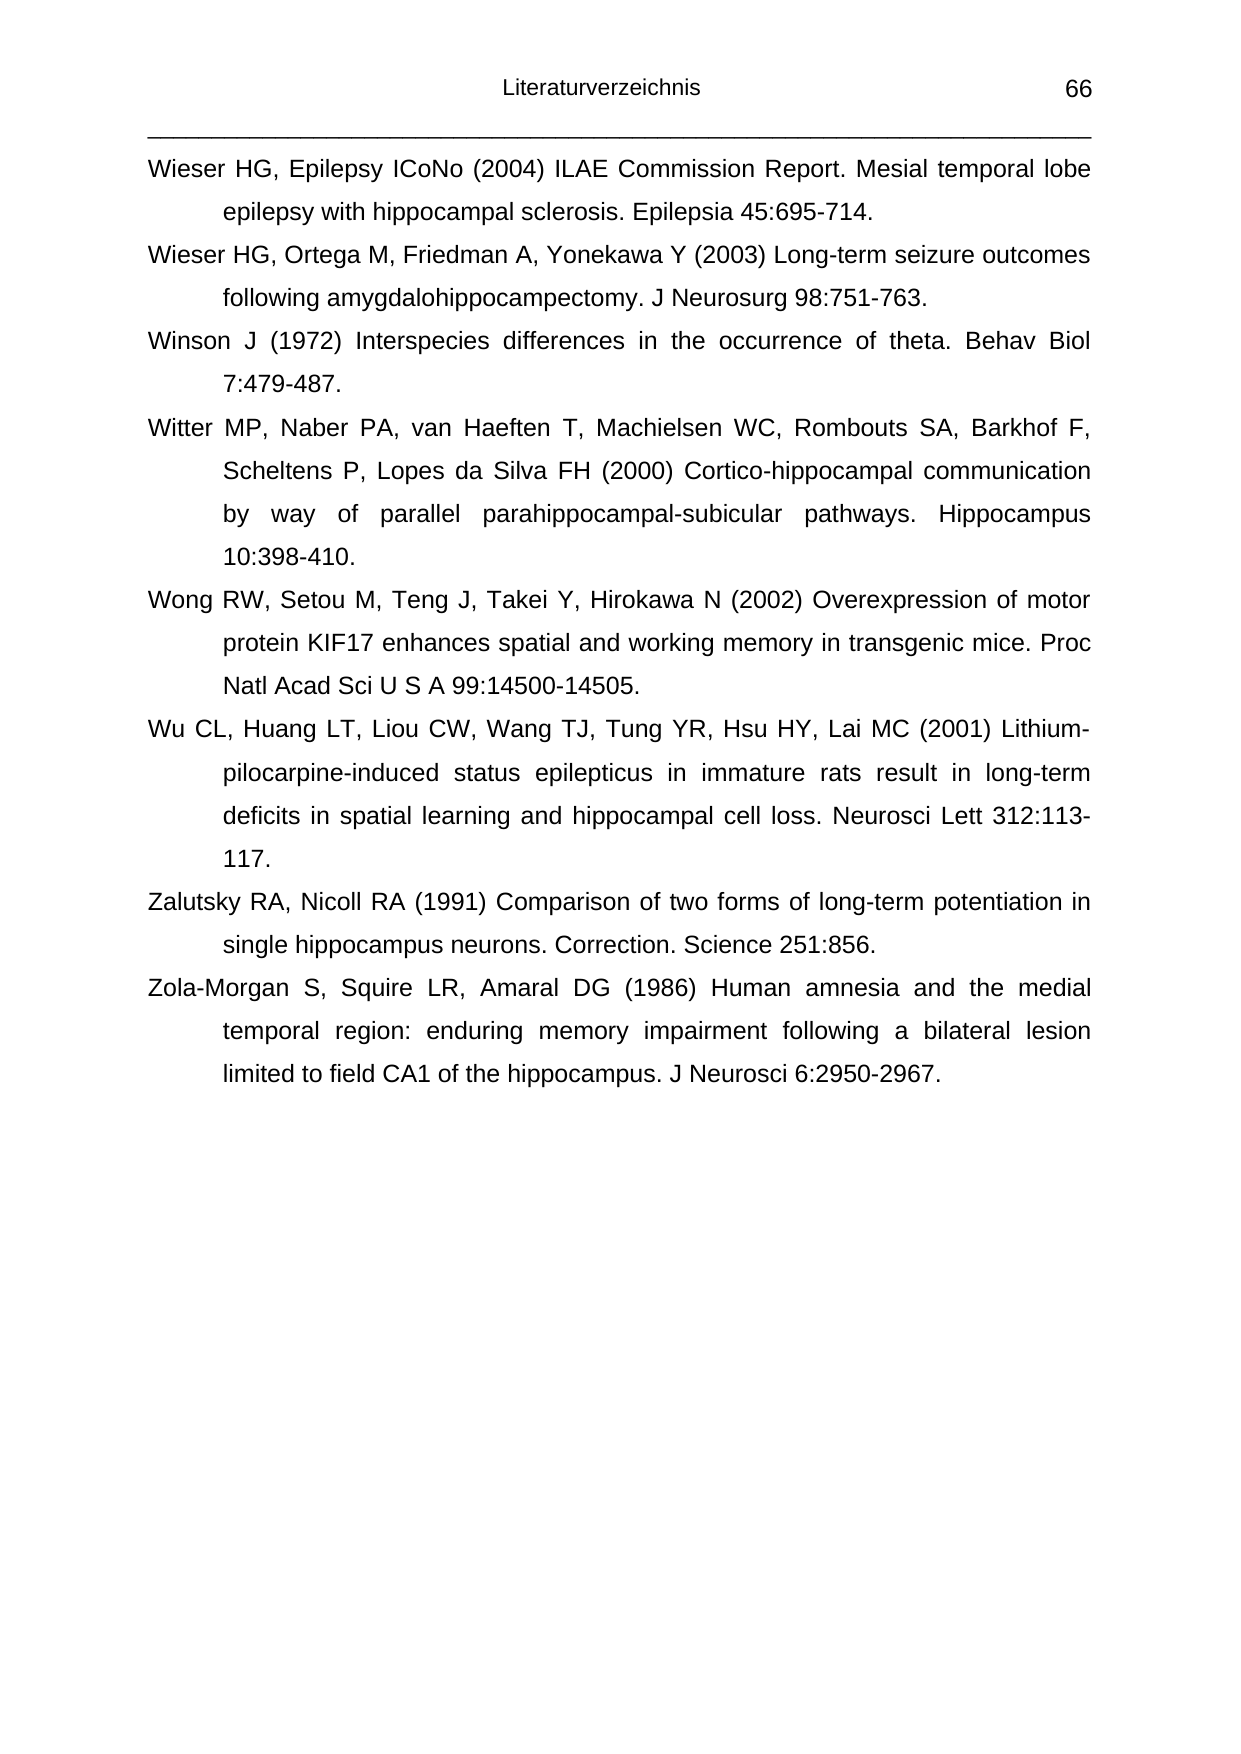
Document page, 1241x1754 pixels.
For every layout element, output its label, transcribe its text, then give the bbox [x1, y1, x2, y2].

text Zola-Morgan S, Squire LR, Amaral DG (1986) Human amnesia and the medial temporal region: enduring memory impairment following a bilateral lesion limited to field CA1 of the hippocampus. J Neurosci 6:2950-2967. [148, 973, 1093, 1088]
text Zalutsky RA, Nicoll RA (1991) Comparison of two forms of long-term potentiation in single hippocampus neurons. Correction. Science 251:856. [148, 887, 1093, 959]
text Wieser HG, Epilepsy ICoNo (2004) ILAE Commission Report. Mesial temporal lobe epilepsy with hippocampal sclerosis. Epilepsia 45:695-714. [148, 154, 1093, 226]
text Wieser HG, Ortega M, Friedman A, Yonekawa Y (2003) Long-term seizure outcomes following amygdalohippocampectomy. J Neurosurg 98:751-763. [148, 240, 1093, 312]
text Wong RW, Setou M, Teng J, Takei Y, Hirokawa N (2002) Overexpression of motor protein KIF17 enhances spatial and working memory in transgenic mice. Proc Natl Acad Sci U S A 99:14500-14505. [148, 585, 1093, 700]
text Wu CL, Huang LT, Liou CW, Wang TJ, Tung YR, Hsu HY, Lai MC (2001) Lithium-pilocarpine-induced status epilepticus in immature rats result in long-term deficits in spatial learning and hippocampal cell loss. Neurosci Lett 312:113-117. [148, 714, 1093, 873]
text Witter MP, Naber PA, van Haeften T, Machielsen WC, Rombouts SA, Barkhof F, Scheltens P, Lopes da Silva FH (2000) Cortico-hippocampal communication by way of parallel parahippocampal-subicular pathways. Hippocampus 10:398-410. [148, 413, 1093, 571]
text Winson J (1972) Interspecies differences in the occurrence of theta. Behav Biol 7:479-487. [148, 326, 1093, 398]
